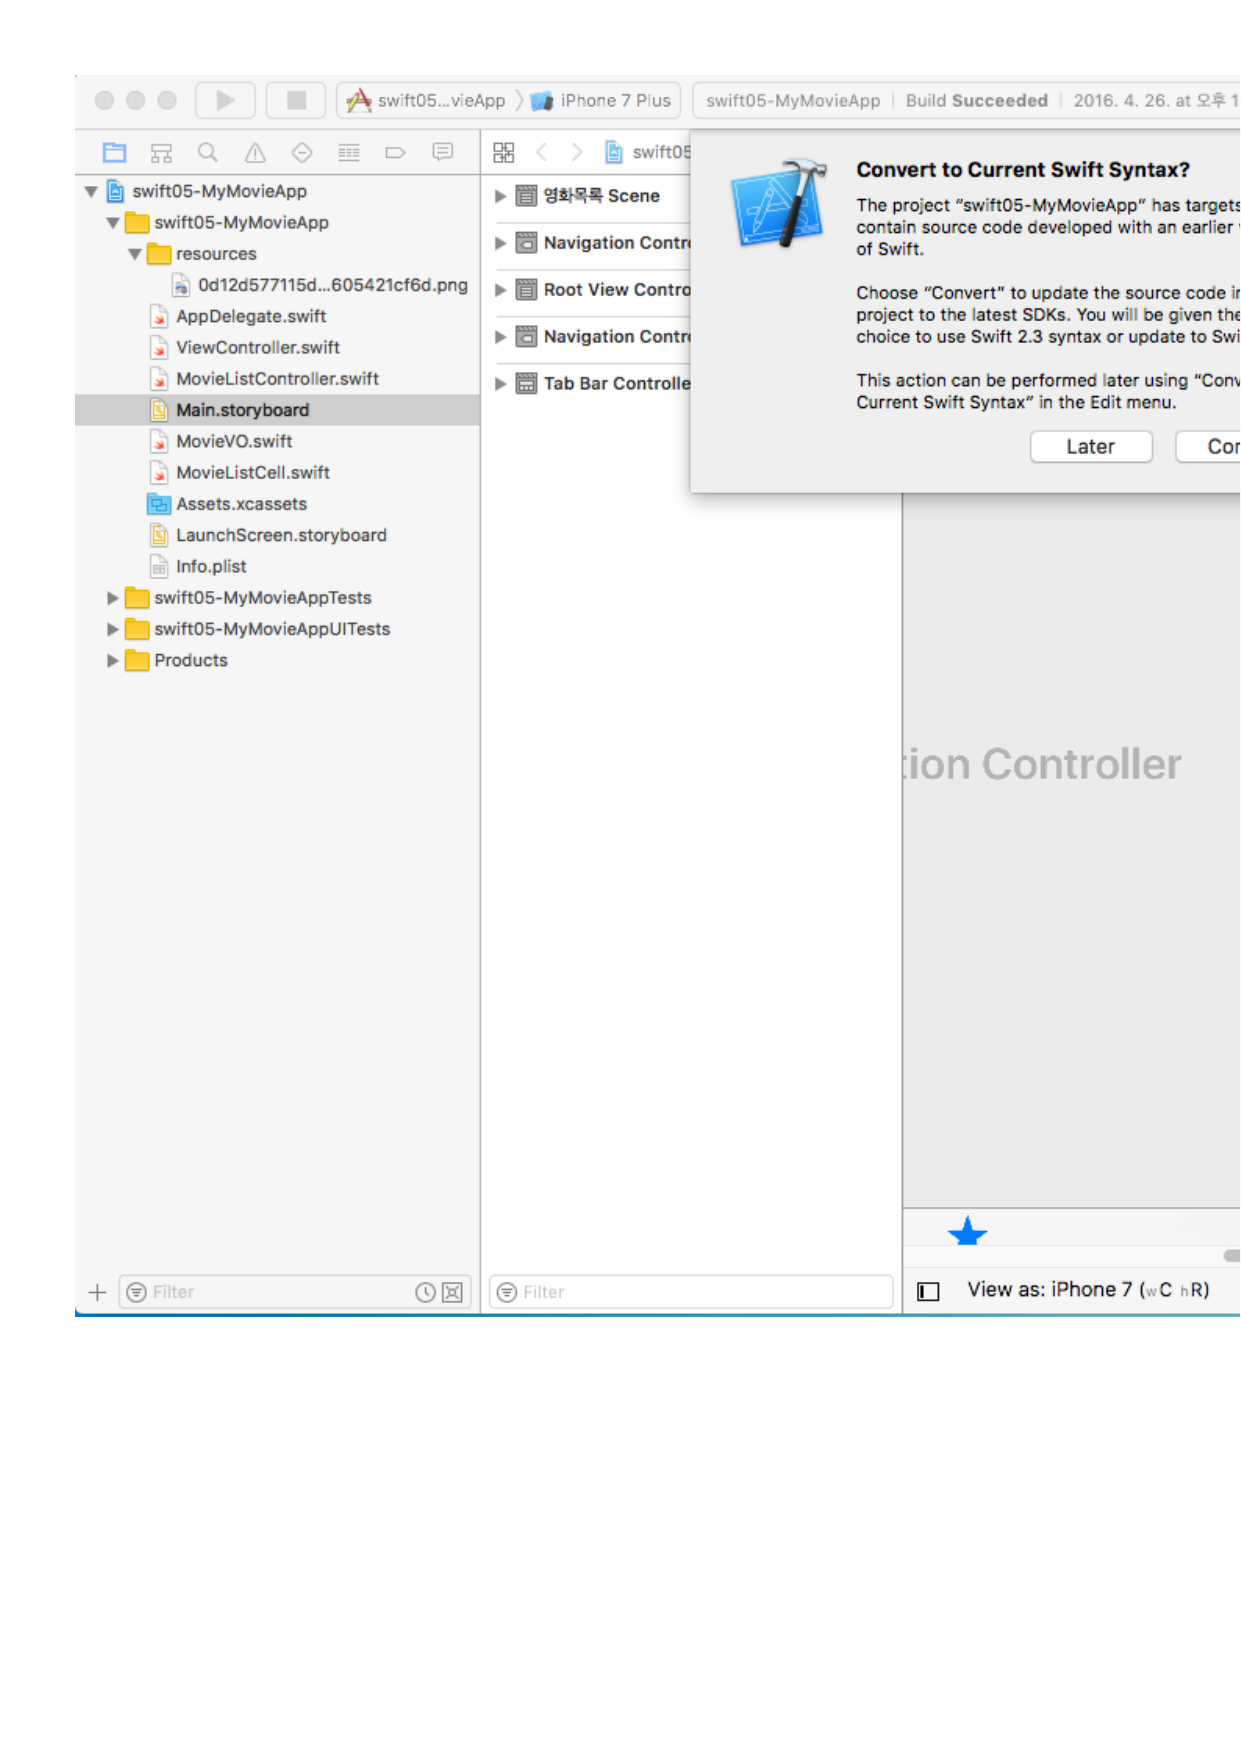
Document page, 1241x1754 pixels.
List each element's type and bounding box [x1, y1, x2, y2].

picture [75, 75, 1241, 1317]
